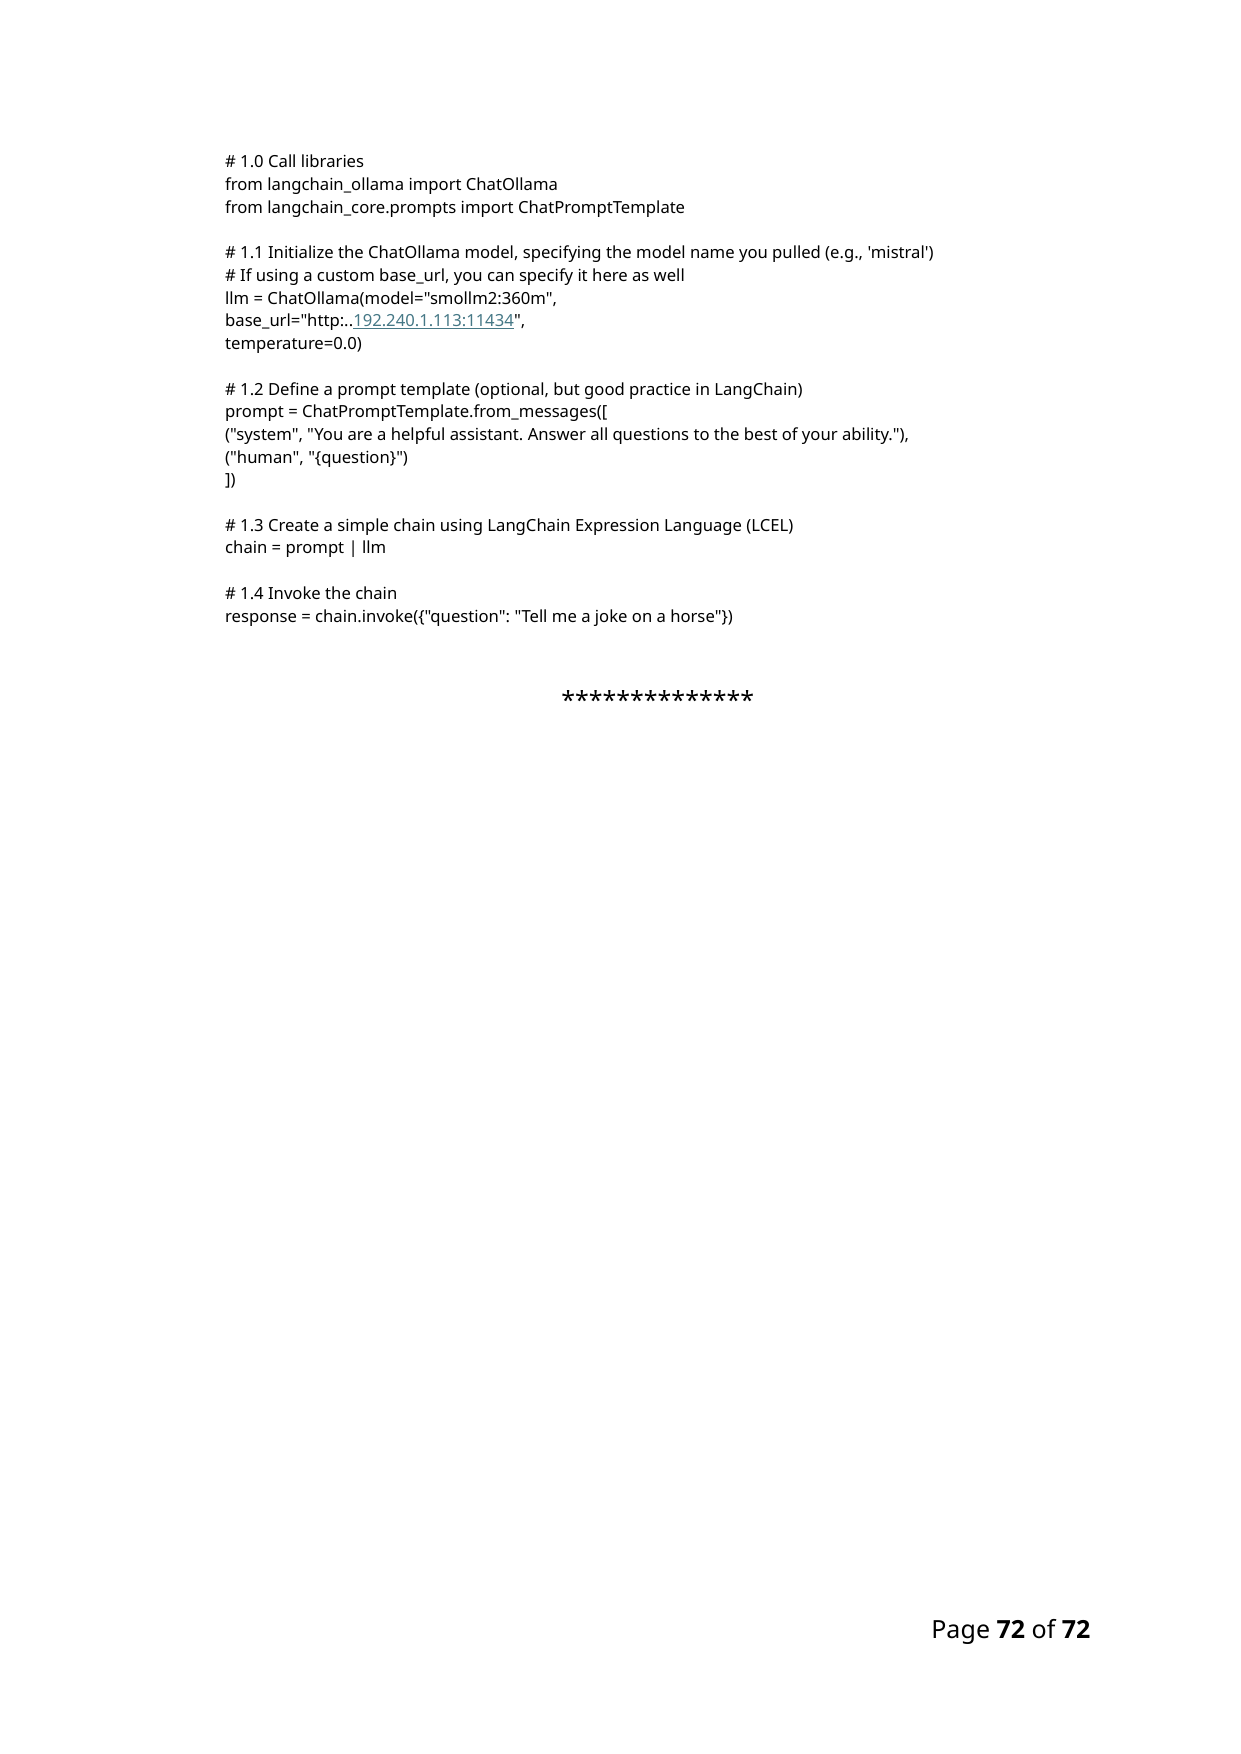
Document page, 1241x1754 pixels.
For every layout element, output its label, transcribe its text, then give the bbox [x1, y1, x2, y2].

text ("system", "You are a helpful assistant. Answer all questions to the best of your ability."), [225, 422, 1090, 445]
text response = chain.invoke({"question": "Tell me a joke on a horse"}) [225, 604, 1090, 627]
text ************** [225, 683, 1090, 717]
text # 1.1 Initialize the ChatOllama model, specifying the model name you pulled (e.g., 'mistral') [225, 241, 1090, 263]
text ]) [225, 468, 1090, 491]
text # 1.2 Define a prompt template (optional, but good practice in LangChain) [225, 377, 1090, 400]
text temperature=0.0) [225, 332, 1090, 354]
text llm = ChatOllama(model="smollm2:360m", [225, 286, 1090, 309]
text chain = prompt | llm [225, 536, 1090, 559]
text from langchain_ollama import ChatOllama [225, 173, 1090, 195]
text # 1.4 Invoke the chain [225, 581, 1090, 604]
text # 1.0 Call libraries [225, 150, 1090, 173]
text # 1.3 Create a simple chain using LangChain Expression Language (LCEL) [225, 513, 1090, 536]
text from langchain_core.prompts import ChatPromptTemplate [225, 195, 1090, 218]
text ("human", "{question}") [225, 445, 1090, 468]
text # If using a custom base_url, you can specify it here as well [225, 263, 1090, 286]
text prompt = ChatPromptTemplate.from_messages([ [225, 400, 1090, 422]
text base_url="http:..192.240.1.113:11434", [225, 309, 1090, 332]
